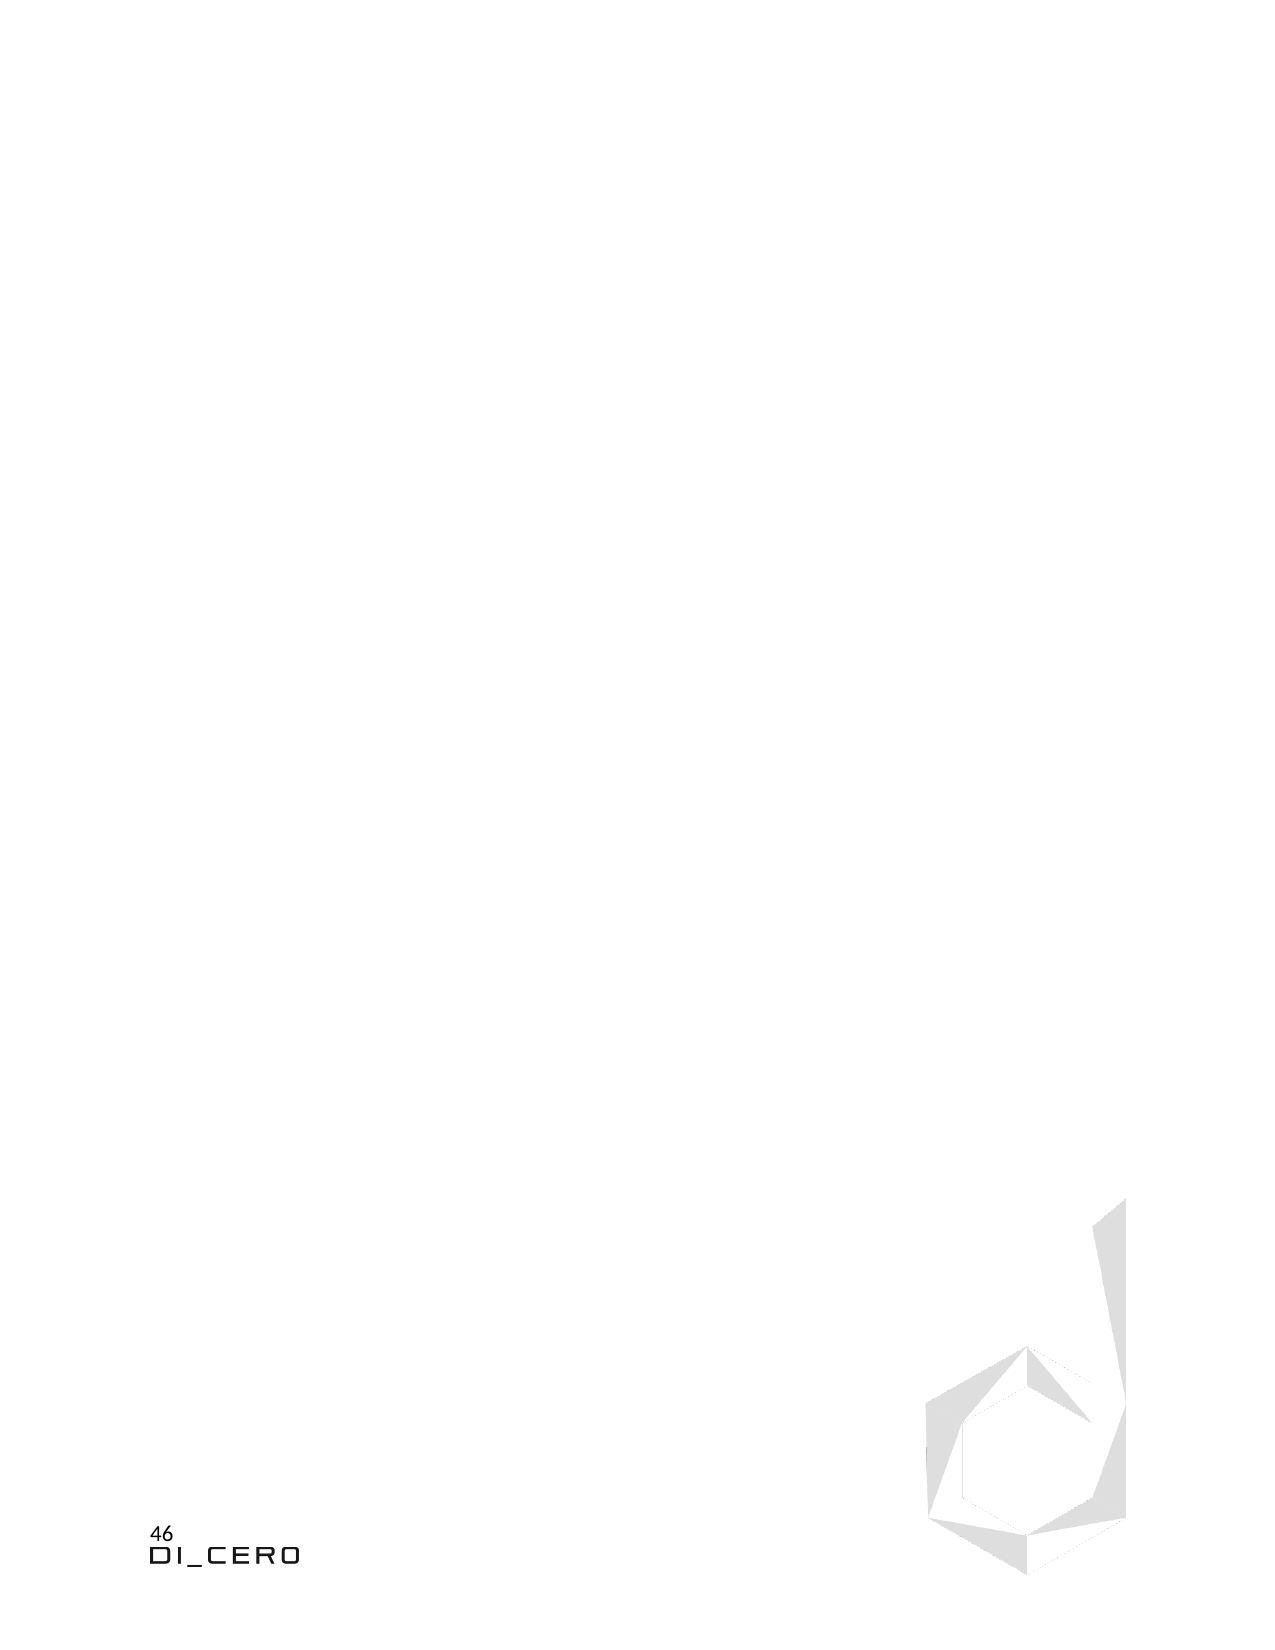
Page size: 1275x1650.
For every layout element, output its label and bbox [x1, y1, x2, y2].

picture [925, 1198, 1126, 1575]
picture [150, 1547, 299, 1567]
